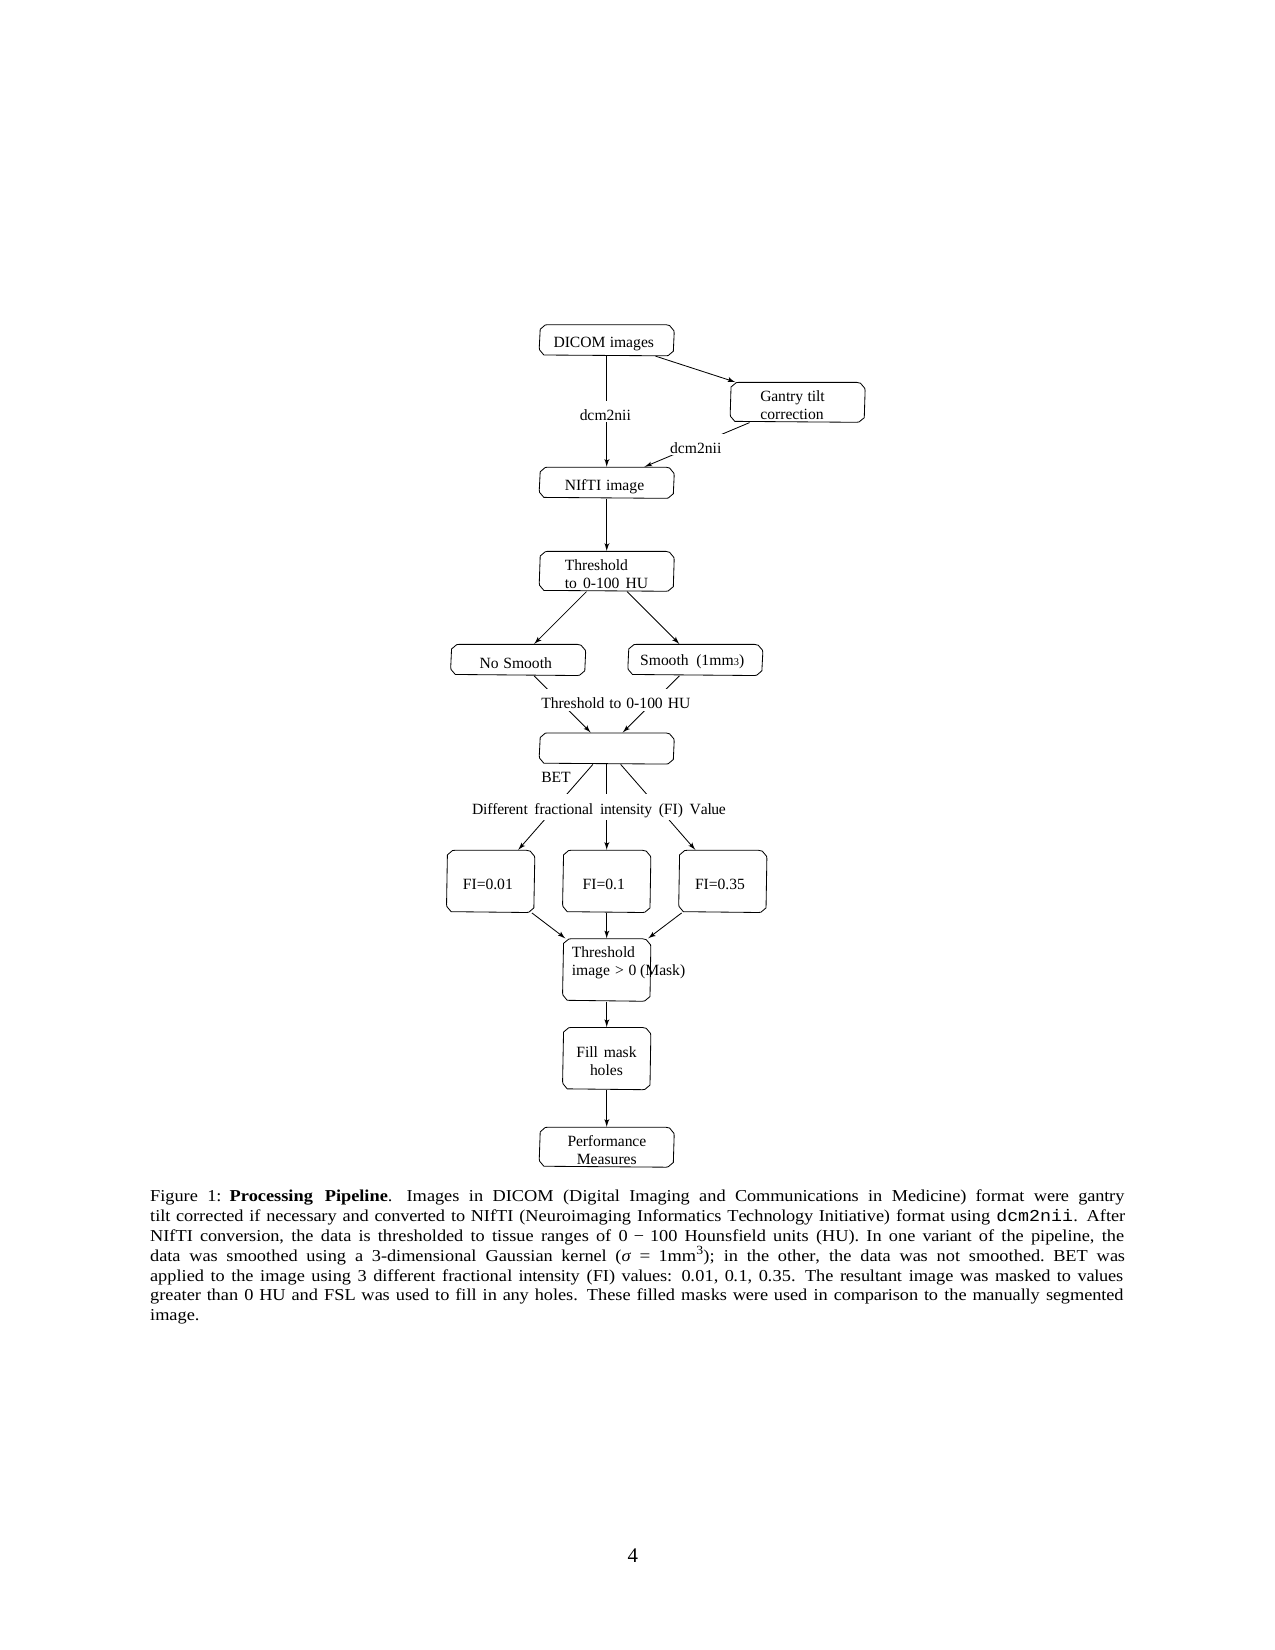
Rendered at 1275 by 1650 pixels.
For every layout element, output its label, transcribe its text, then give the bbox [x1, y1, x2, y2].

text Figure 1: Processing Pipeline. Images in DICOM (Digital Imaging and Communications in Medicine) format were gantry tilt corrected if necessary and converted to NIfTI (Neuroimaging Informatics Technology Initiative) format using dcm2nii. After NIfTI conversion, the data is thresholded to tissue ranges of 0 − 100 Hounsfield units (HU). In one variant of the pipeline, the data was smoothed using a 3-dimensional Gaussian kernel (σ = 1mm3); in the other, the data was not smoothed. BET was applied to the image using 3 different fractional intensity (FI) values: 0.01, 0.1, 0.35. The resultant image was masked to values greater than 0 HU and FSL was used to fill in any holes. These filled masks were used in comparison to the manually segmented image. [150, 1186, 1125, 1324]
